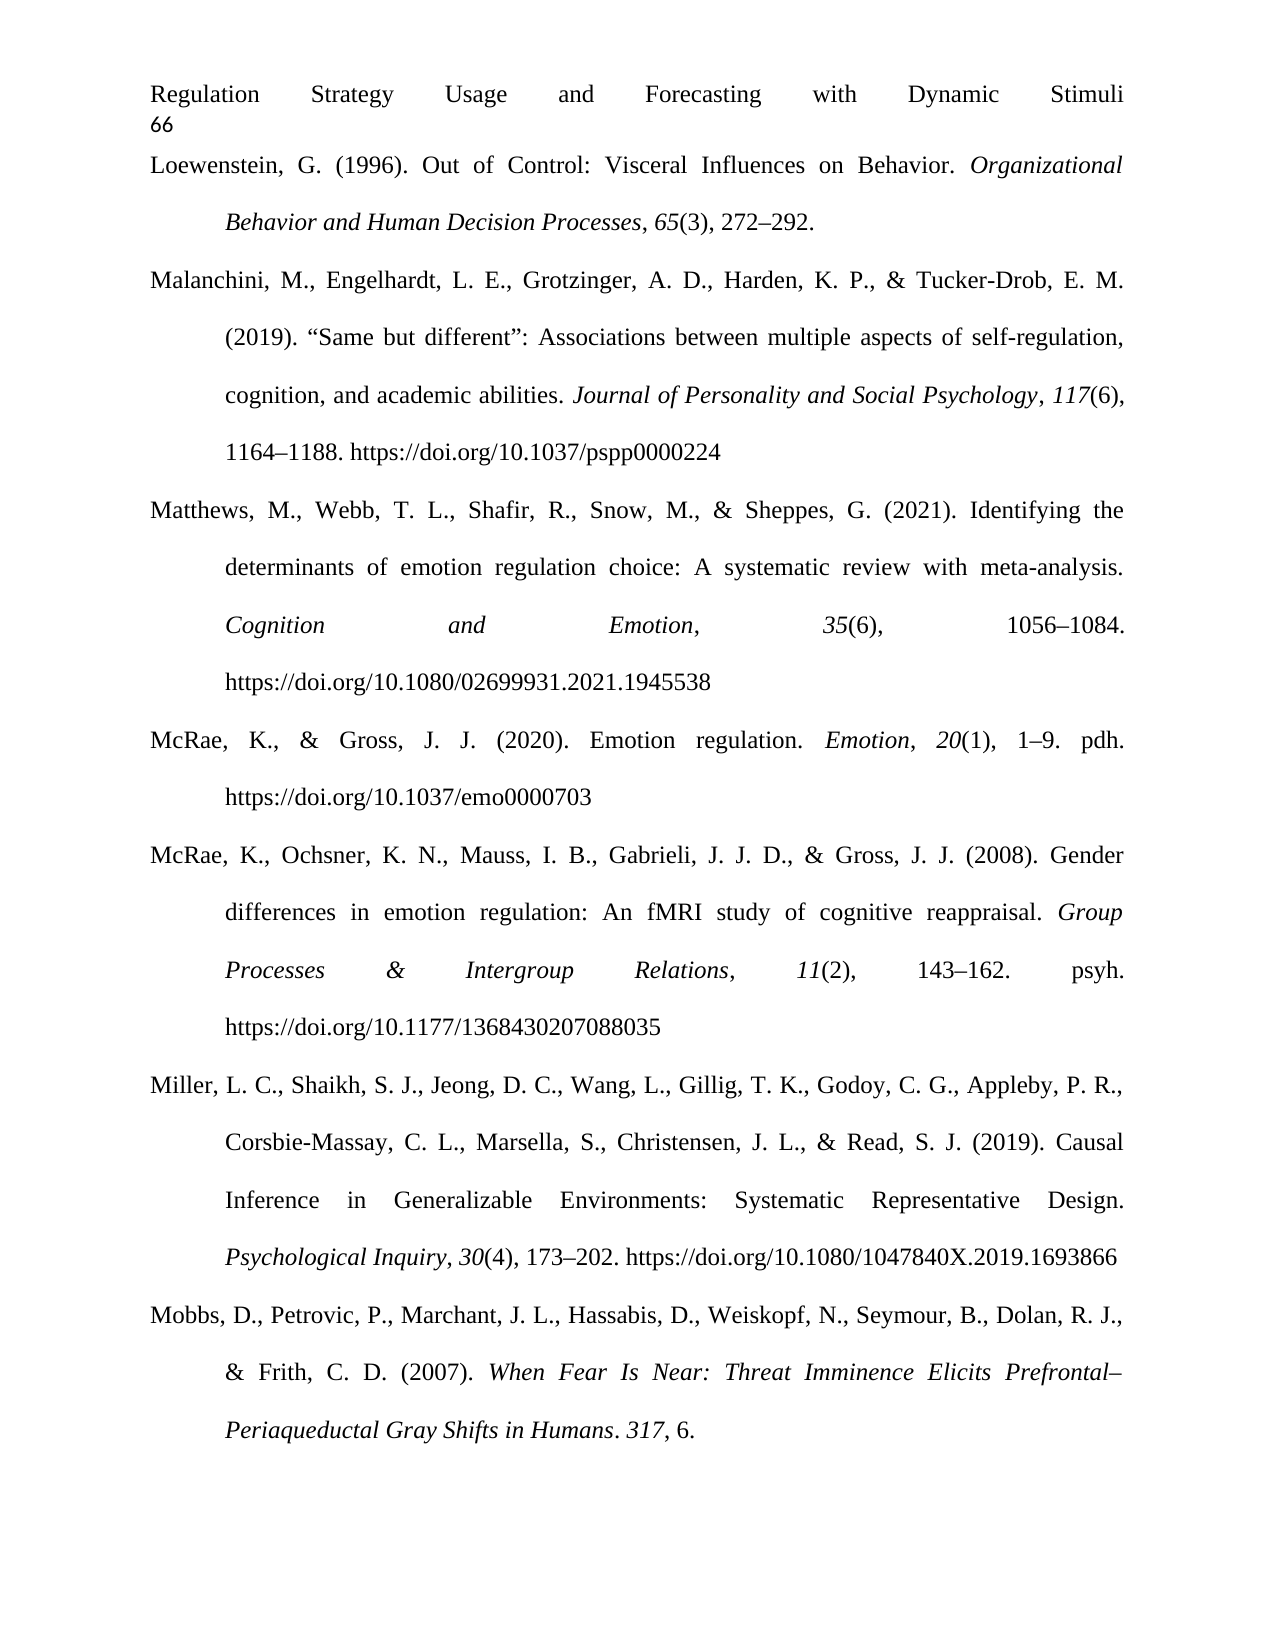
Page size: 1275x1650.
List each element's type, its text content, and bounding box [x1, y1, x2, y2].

text McRae, K., & Gross, J. J. (2020). Emotion regulation. Emotion, 20(1), 1–9. pdh. https://doi.org/10.1037/emo0000703 [150, 725, 1125, 811]
text Matthews, M., Webb, T. L., Shafir, R., Snow, M., & Sheppes, G. (2021). Identifying the determinants of emotion regulation choice: A systematic review with meta-analysis. Cognition and Emotion, 35(6), 1056–1084. https://doi.org/10.1080/02699931.2021.1945538 [150, 495, 1125, 696]
text Malanchini, M., Engelhardt, L. E., Grotzinger, A. D., Harden, K. P., & Tucker-Drob, E. M. (2019). “Same but different”: Associations between multiple aspects of self-regulation, cognition, and academic abilities. Journal of Personality and Social Psychology, 117(6), 1164–1188. https://doi.org/10.1037/pspp0000224 [150, 265, 1125, 466]
text Loewenstein, G. (1996). Out of Control: Visceral Influences on Behavior. Organizational Behavior and Human Decision Processes, 65(3), 272–292. [150, 150, 1125, 236]
text Mobbs, D., Petrovic, P., Marchant, J. L., Hassabis, D., Weiskopf, N., Seymour, B., Dolan, R. J., & Frith, C. D. (2007). When Fear Is Near: Threat Imminence Elicits Prefrontal– Periaqueductal Gray Shifts in Humans. 317, 6. [150, 1300, 1125, 1444]
text Miller, L. C., Shaikh, S. J., Jeong, D. C., Wang, L., Gillig, T. K., Godoy, C. G., Appleby, P. R., Corsbie-Massay, C. L., Marsella, S., Christensen, J. L., & Read, S. J. (2019). Causal Inference in Generalizable Environments: Systematic Representative Design. Psychological Inquiry, 30(4), 173–202. https://doi.org/10.1080/1047840X.2019.1693866 [150, 1070, 1125, 1271]
text McRae, K., Ochsner, K. N., Mauss, I. B., Gabrieli, J. J. D., & Gross, J. J. (2008). Gender differences in emotion regulation: An fMRI study of cognitive reappraisal. Group Processes & Intergroup Relations, 11(2), 143–162. psyh. https://doi.org/10.1177/1368430207088035 [150, 840, 1125, 1041]
